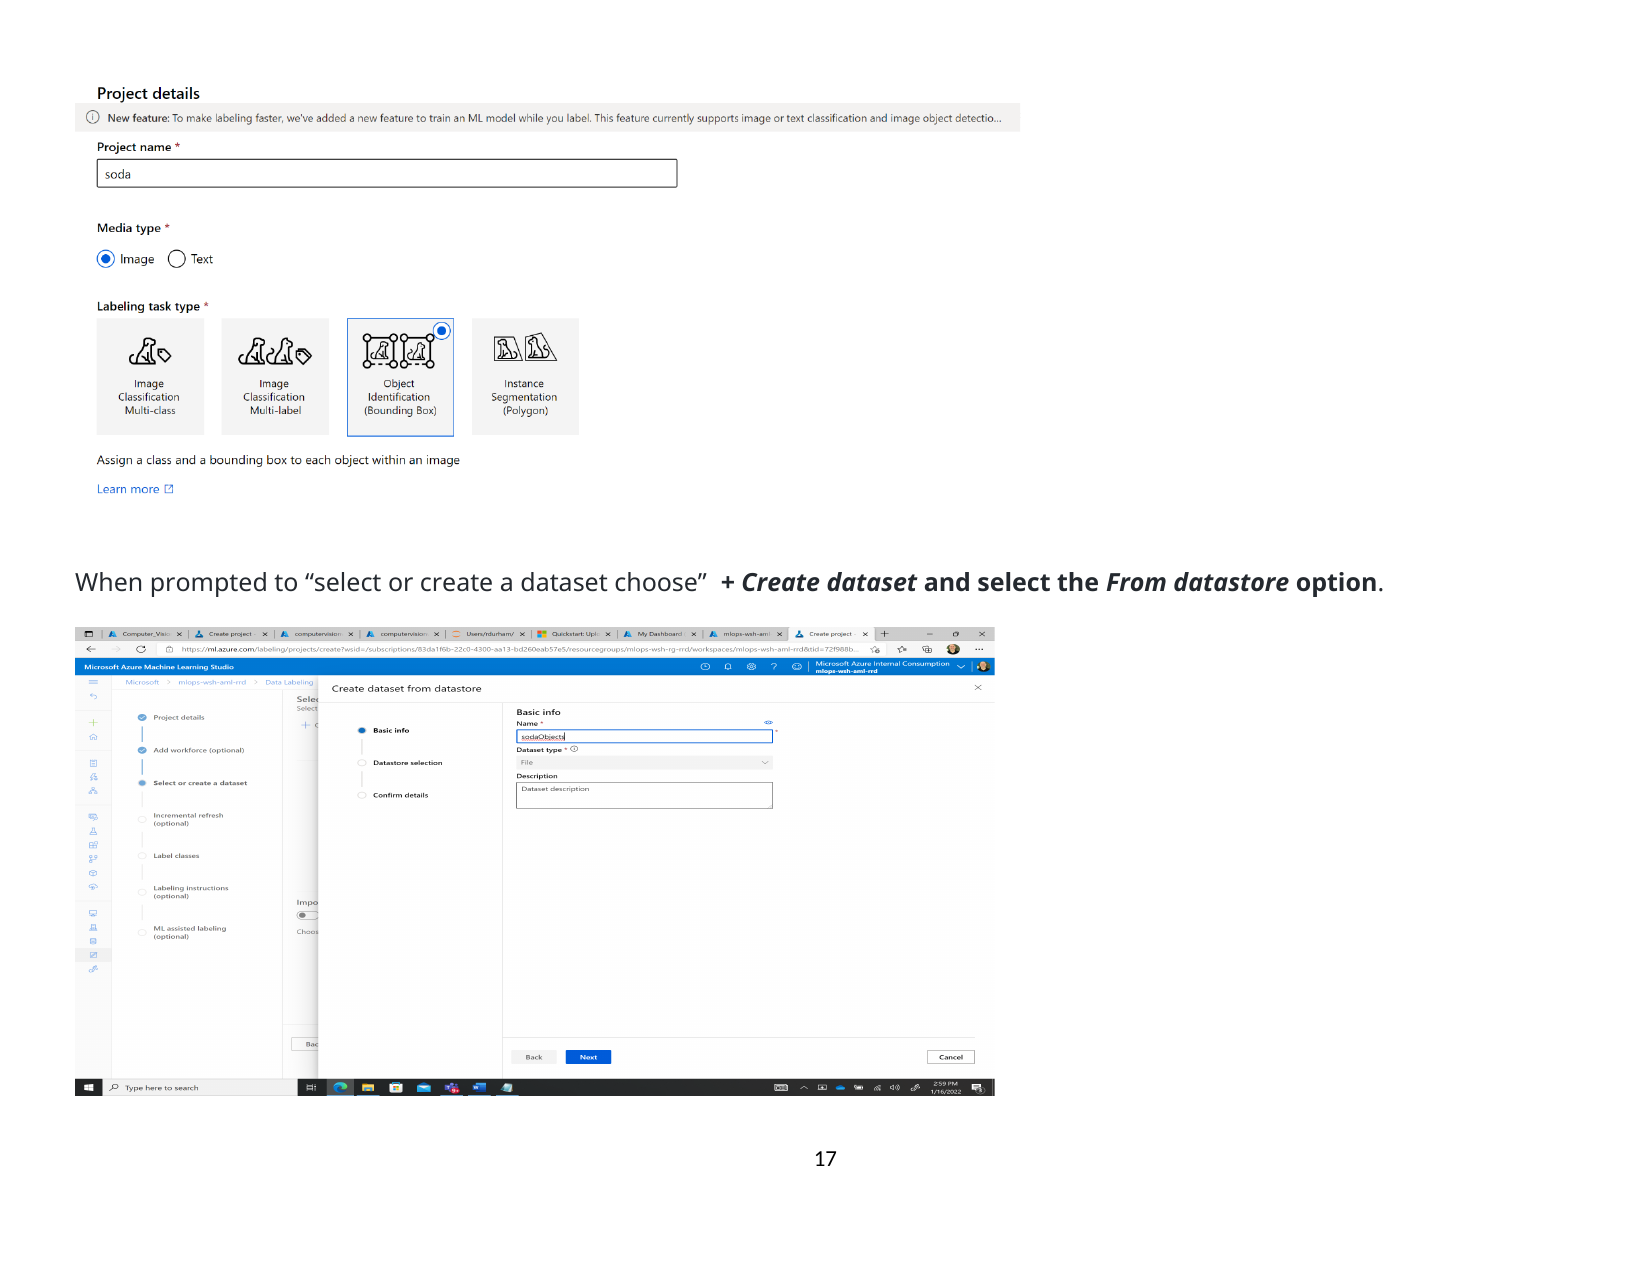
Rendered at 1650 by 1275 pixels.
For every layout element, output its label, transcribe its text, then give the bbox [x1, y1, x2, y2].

picture [75, 627, 995, 1096]
picture [75, 75, 1021, 536]
text When prompted to “select or create a dataset choose” + Create dataset and select the From datastore option. [75, 565, 1575, 599]
